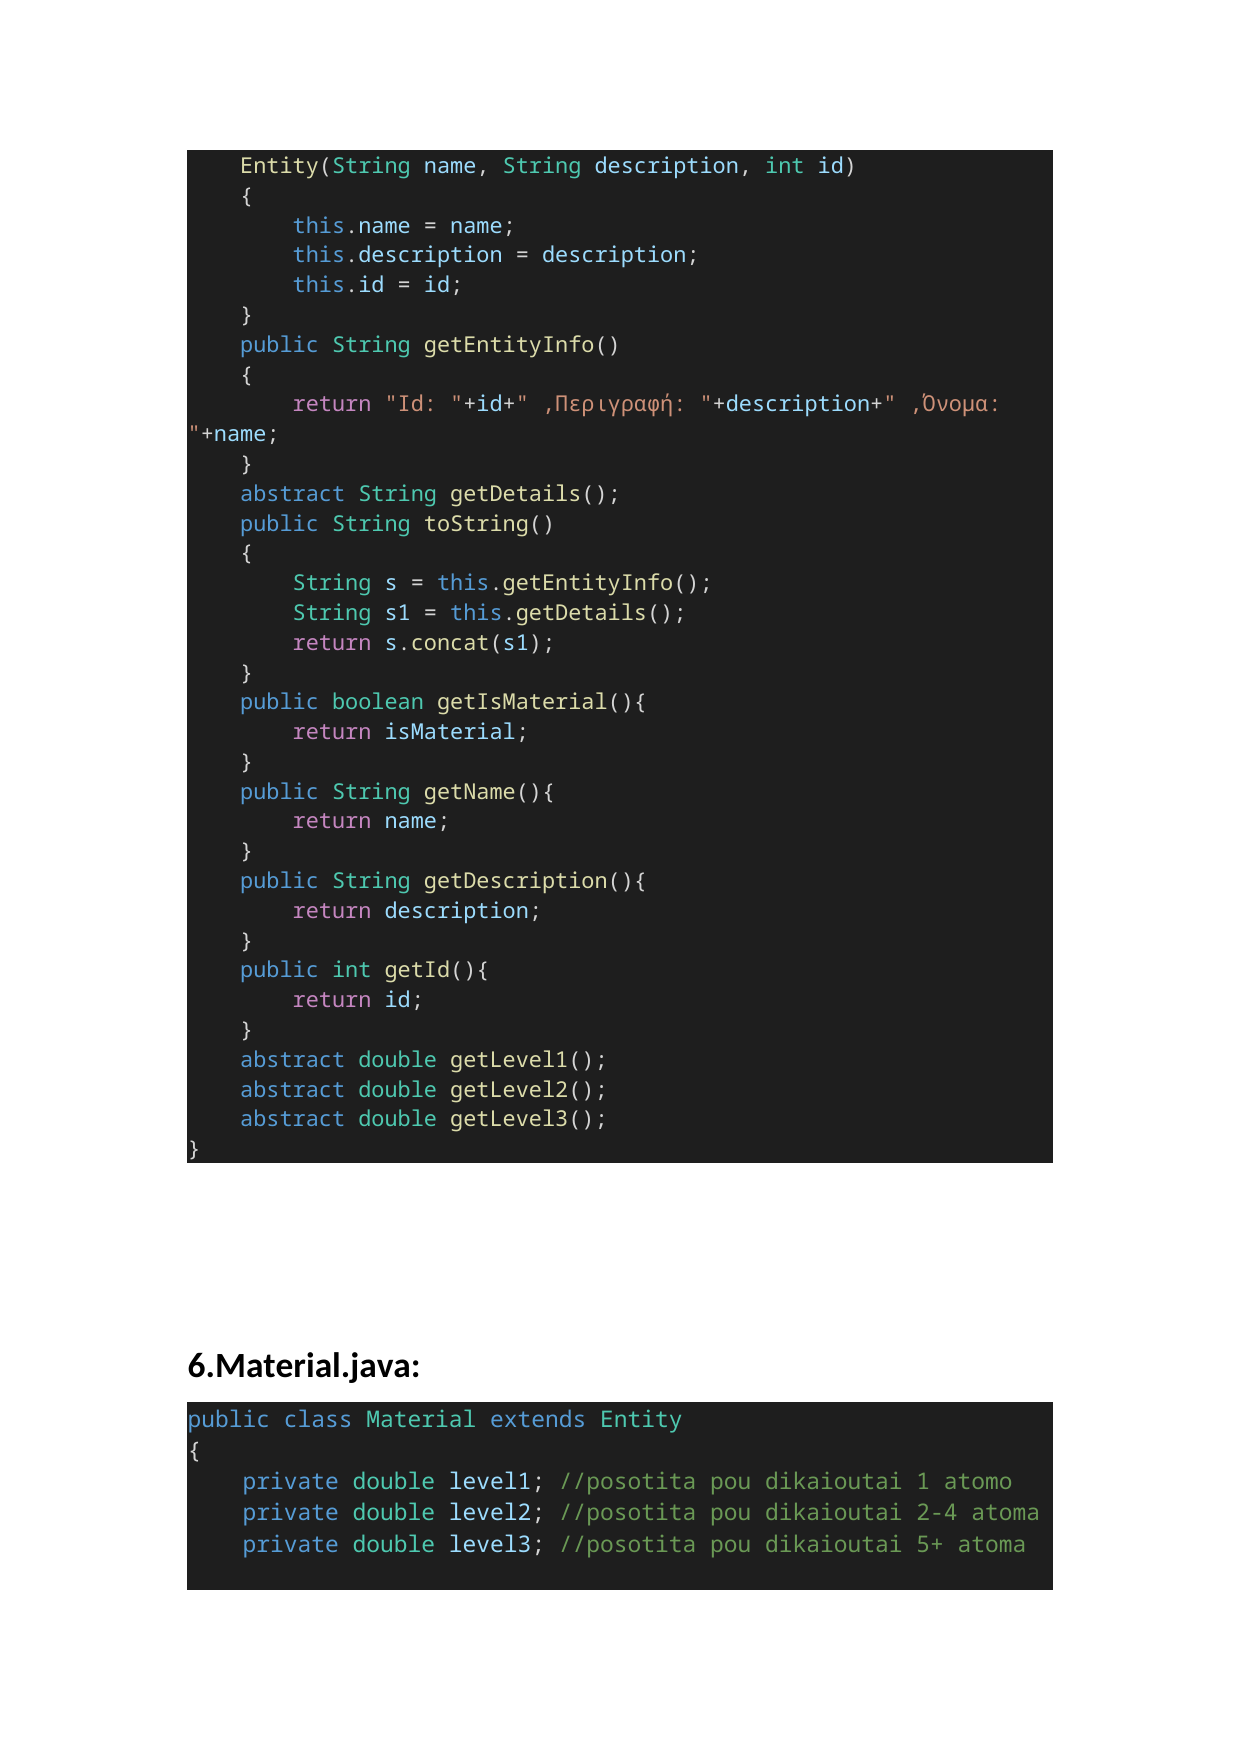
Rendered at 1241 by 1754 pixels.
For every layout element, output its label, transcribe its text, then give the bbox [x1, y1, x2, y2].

text String s1 = this.getDetails(); [187, 597, 1053, 627]
text public String getDescription(){ [187, 865, 1053, 895]
text private double level1; //posotita pou dikaioutai 1 atomo [187, 1465, 1053, 1496]
text public boolean getIsMaterial(){ [187, 686, 1053, 716]
text } [187, 924, 1053, 954]
text } [187, 448, 1053, 478]
text { [187, 358, 1053, 388]
text { [187, 180, 1053, 209]
text String s = this.getEntityInfo(); [187, 567, 1053, 597]
text } [187, 835, 1053, 865]
text public int getId(){ [187, 954, 1053, 984]
text return name; [187, 805, 1053, 835]
text { [187, 1434, 1053, 1465]
text } [187, 656, 1053, 686]
text return isMaterial; [187, 716, 1053, 746]
text { [187, 537, 1053, 567]
text abstract double getLevel2(); [187, 1073, 1053, 1103]
text return "Id: "+id+" ,Περιγραφή: "+description+" ,Όνομα: "+name; [187, 388, 1053, 448]
text public String getEntityInfo() [187, 329, 1053, 358]
text public String toString() [187, 507, 1053, 537]
text abstract double getLevel1(); [187, 1044, 1053, 1073]
text this.description = description; [187, 239, 1053, 269]
text private double level3; //posotita pou dikaioutai 5+ atoma [187, 1527, 1053, 1559]
text } [187, 1133, 1053, 1163]
text private double level2; //posotita pou dikaioutai 2-4 atoma [187, 1496, 1053, 1527]
text } [187, 746, 1053, 776]
text Entity(String name, String description, int id) [187, 150, 1053, 180]
text this.name = name; [187, 209, 1053, 239]
text return id; [187, 984, 1053, 1014]
text abstract double getLevel3(); [187, 1103, 1053, 1133]
text return description; [187, 895, 1053, 924]
text this.id = id; [187, 269, 1053, 299]
text public String getName(){ [187, 776, 1053, 805]
text public class Material extends Entity [187, 1402, 1053, 1434]
text } [187, 299, 1053, 329]
text 6.Material.java: [187, 1343, 1053, 1386]
text abstract String getDetails(); [187, 478, 1053, 507]
text return s.concat(s1); [187, 627, 1053, 656]
text } [187, 1014, 1053, 1044]
